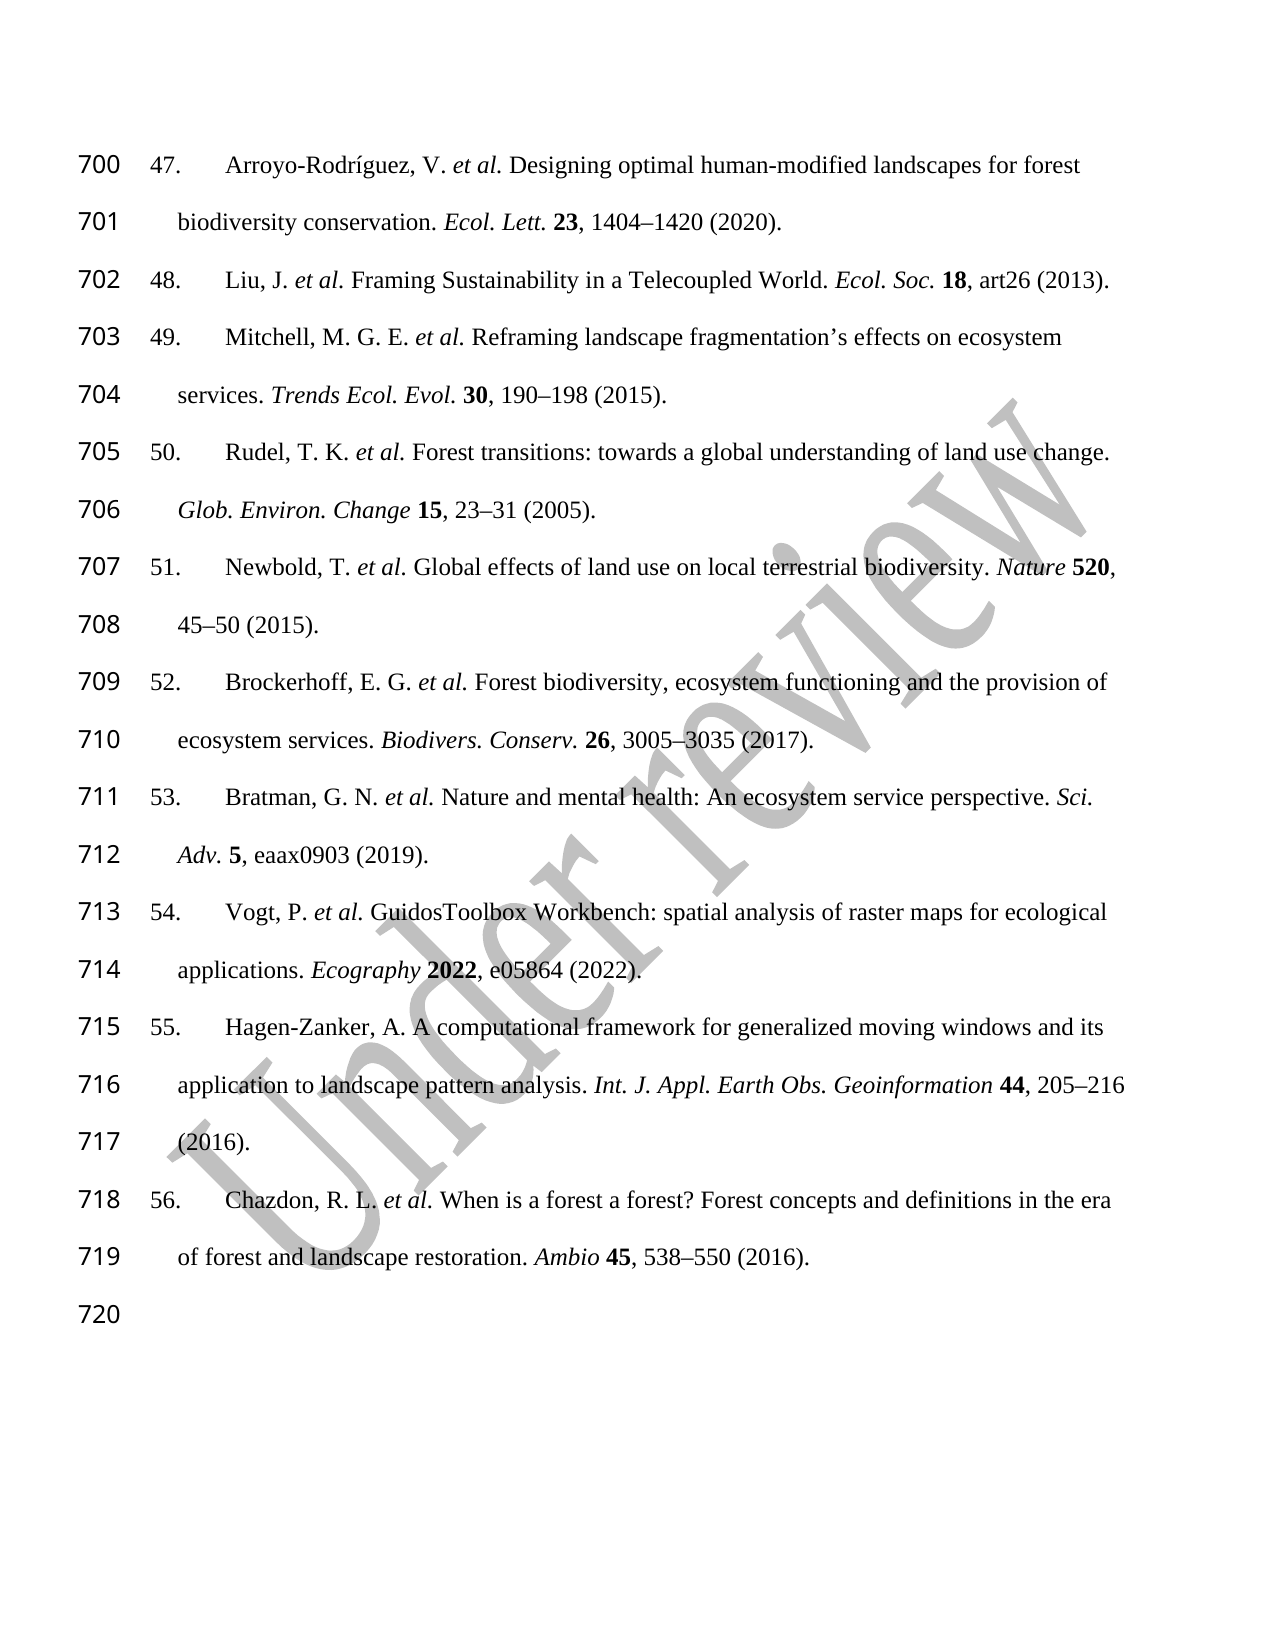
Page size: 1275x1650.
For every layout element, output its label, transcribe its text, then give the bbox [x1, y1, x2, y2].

text 53. Bratman, G. N. et al. Nature and mental health: An ecosystem service perspective. Sci. Adv. 5, eaax0903 (2019). [150, 782, 1125, 869]
text 50. Rudel, T. K. et al. Forest transitions: towards a global understanding of land use change. Glob. Environ. Change 15, 23–31 (2005). [150, 437, 1125, 524]
text 55. Hagen-Zanker, A. A computational framework for generalized moving windows and its application to landscape pattern analysis. Int. J. Appl. Earth Obs. Geoinformation 44, 205–216 (2016). [150, 1012, 1125, 1156]
text 52. Brockerhoff, E. G. et al. Forest biodiversity, ecosystem functioning and the provision of ecosystem services. Biodivers. Conserv. 26, 3005–3035 (2017). [150, 667, 1125, 754]
text 56. Chazdon, R. L. et al. When is a forest a forest? Forest concepts and definitions in the era of forest and landscape restoration. Ambio 45, 538–550 (2016). [150, 1185, 1125, 1271]
text 54. Vogt, P. et al. GuidosToolbox Workbench: spatial analysis of raster maps for ecological applications. Ecography 2022, e05864 (2022). [150, 897, 1125, 984]
text 49. Mitchell, M. G. E. et al. Reframing landscape fragmentation’s effects on ecosystem services. Trends Ecol. Evol. 30, 190–198 (2015). [150, 322, 1125, 409]
text 48. Liu, J. et al. Framing Sustainability in a Telecoupled World. Ecol. Soc. 18, art26 (2013). [150, 265, 1125, 294]
text 51. Newbold, T. et al. Global effects of land use on local terrestrial biodiversity. Nature 520, 45–50 (2015). [150, 552, 1125, 639]
text 47. Arroyo‐Rodríguez, V. et al. Designing optimal human‐modified landscapes for forest biodiversity conservation. Ecol. Lett. 23, 1404–1420 (2020). [150, 150, 1125, 236]
